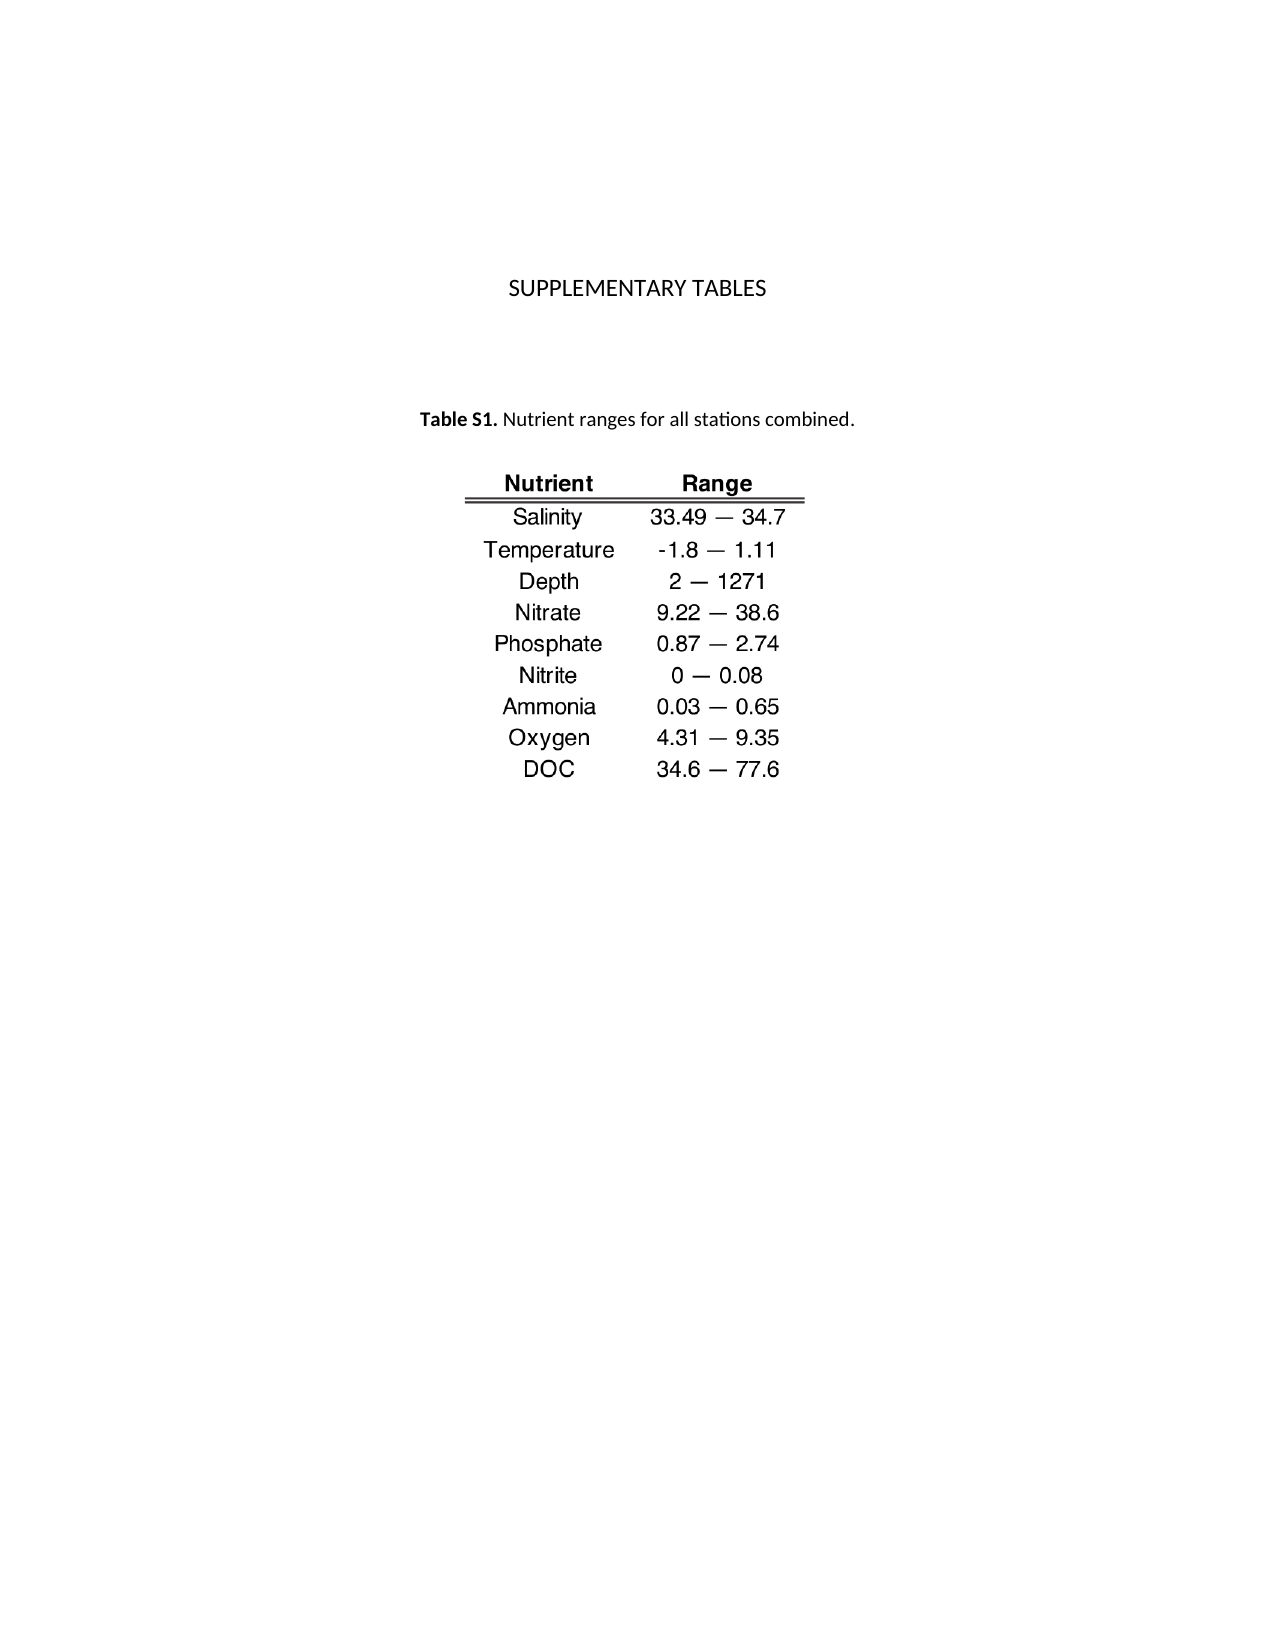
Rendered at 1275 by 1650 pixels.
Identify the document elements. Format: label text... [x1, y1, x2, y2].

text Table S1. Nutrient ranges for all stations combined. [150, 407, 1125, 432]
picture [442, 457, 833, 797]
text SUPPLEMENTARY TABLES [150, 272, 1125, 303]
